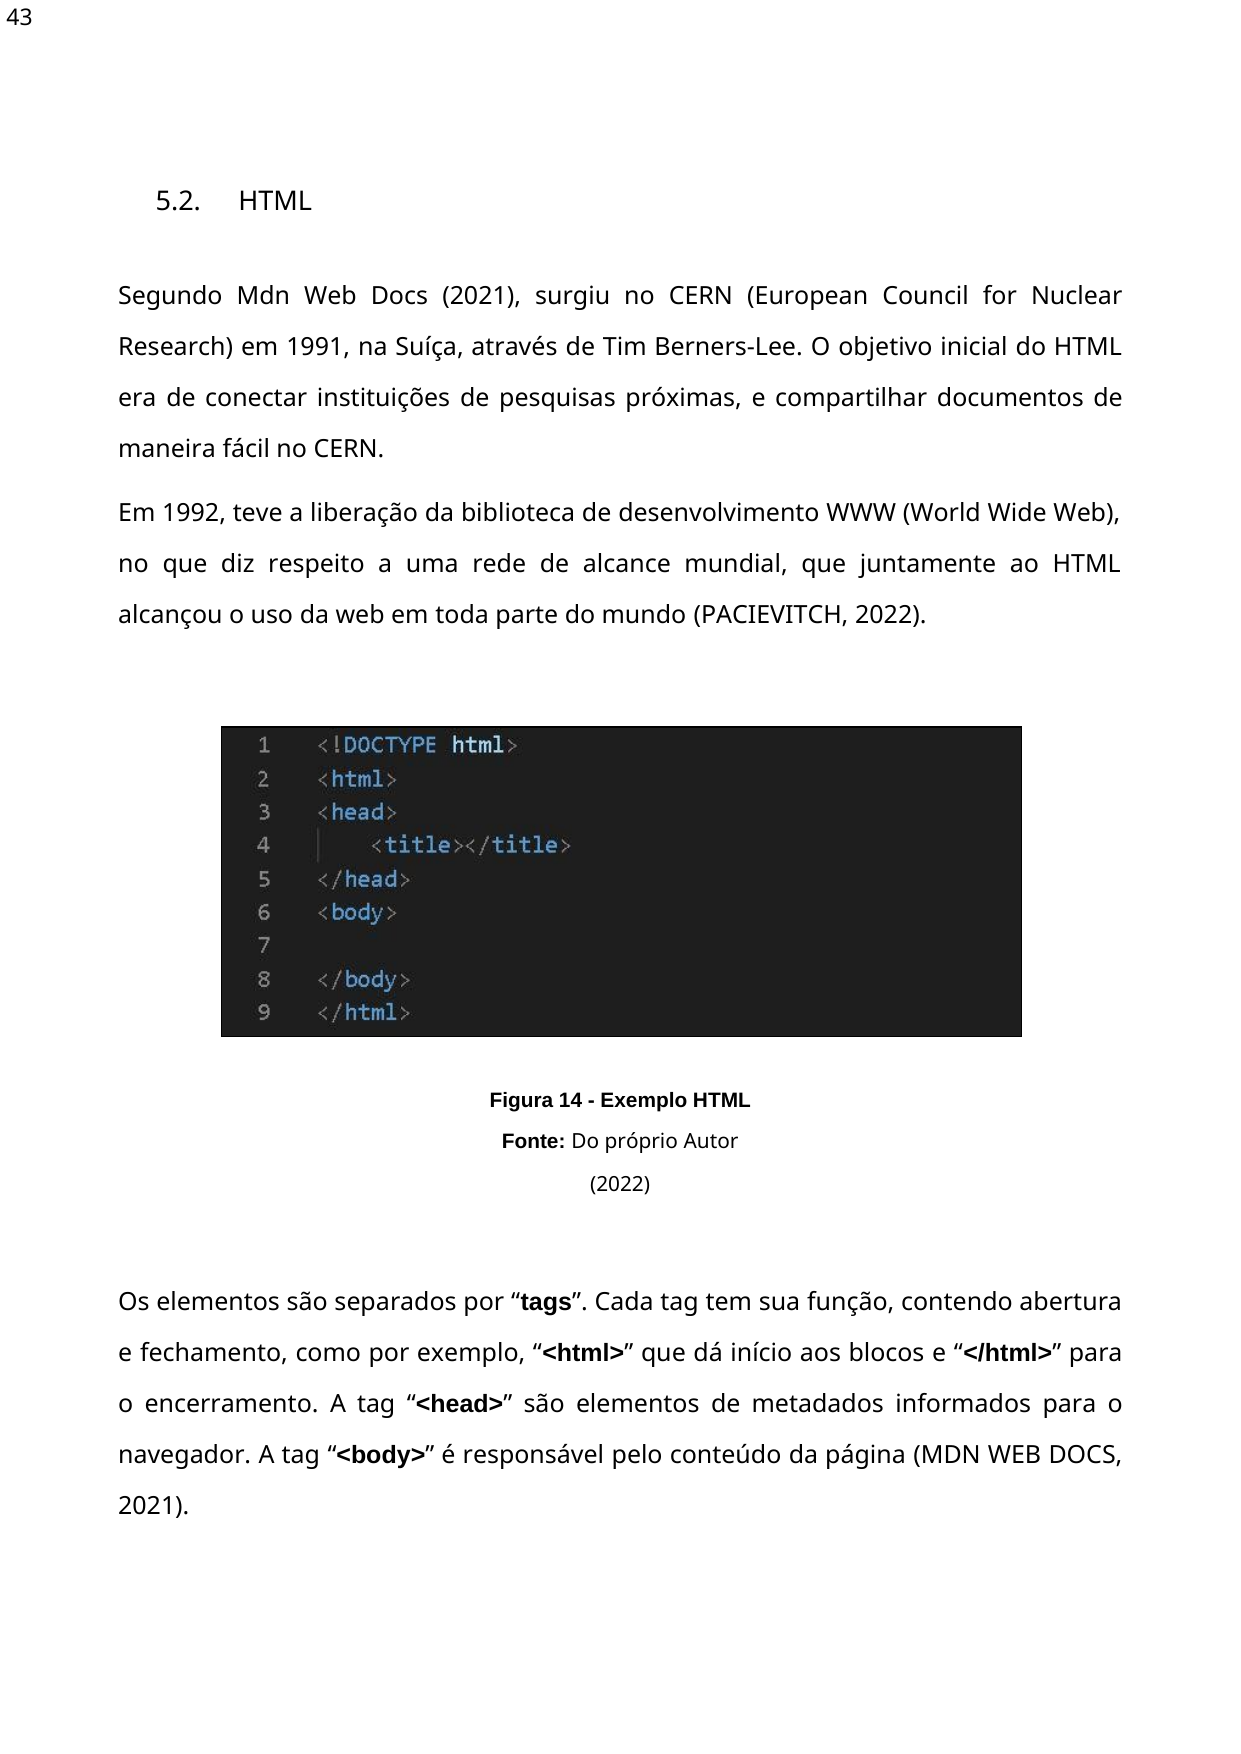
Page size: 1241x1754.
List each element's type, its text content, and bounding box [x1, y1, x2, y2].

text Em 1992, teve a liberação da biblioteca de desenvolvimento WWW (World Wide Web), no que diz respeito a uma rede de alcance mundial, que juntamente ao HTML alcançou o uso da web em toda parte do mundo (PACIEVITCH, 2022). [118, 494, 1122, 631]
picture [222, 728, 1021, 1036]
text Segundo Mdn Web Docs (2021), surgiu no CERN (European Council for Nuclear Research) em 1991, na Suíça, através de Tim Berners-Lee. O objetivo inicial do HTML era de conectar instituições de pesquisas próximas, e compartilhar documentos de maneira fácil no CERN. [118, 278, 1123, 465]
text Os elementos são separados por “tags”. Cada tag tem sua função, contendo abertura e fechamento, como por exemplo, “<html>” que dá início aos blocos e “</html>” para o encerramento. A tag “<head>” são elementos de metadados informados para o navegador. A tag “<body>” é responsável pelo conteúdo da página (MDN WEB DOCS, 2021). [118, 1284, 1123, 1522]
subtitle HTML [155, 182, 1186, 219]
text Figura 14 - Exemplo HTML Fonte: Do próprio Autor (2022) [476, 1088, 764, 1197]
